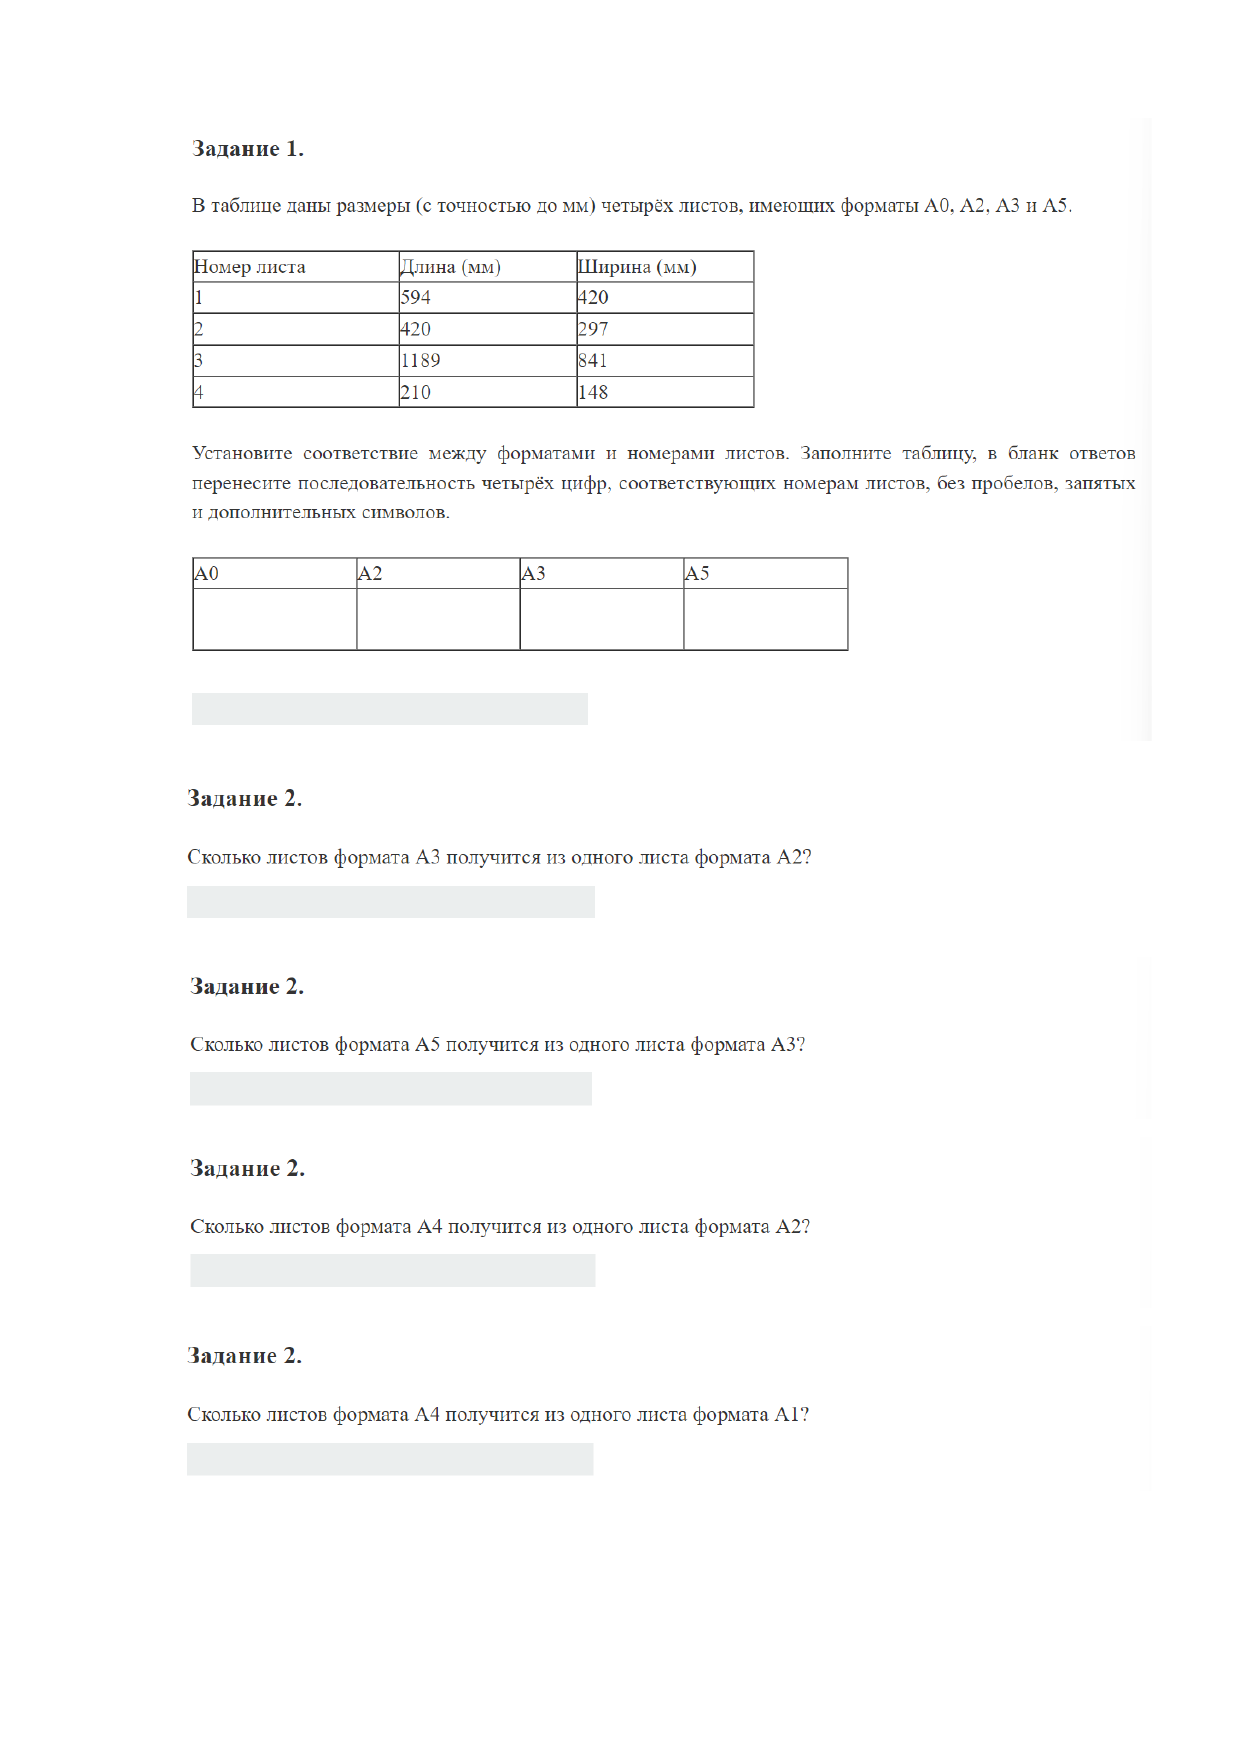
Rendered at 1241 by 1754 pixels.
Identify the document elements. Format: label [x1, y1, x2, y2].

picture [177, 957, 1152, 1119]
picture [177, 118, 1152, 741]
picture [177, 1137, 1152, 1308]
picture [177, 1326, 1152, 1491]
picture [177, 758, 1152, 939]
